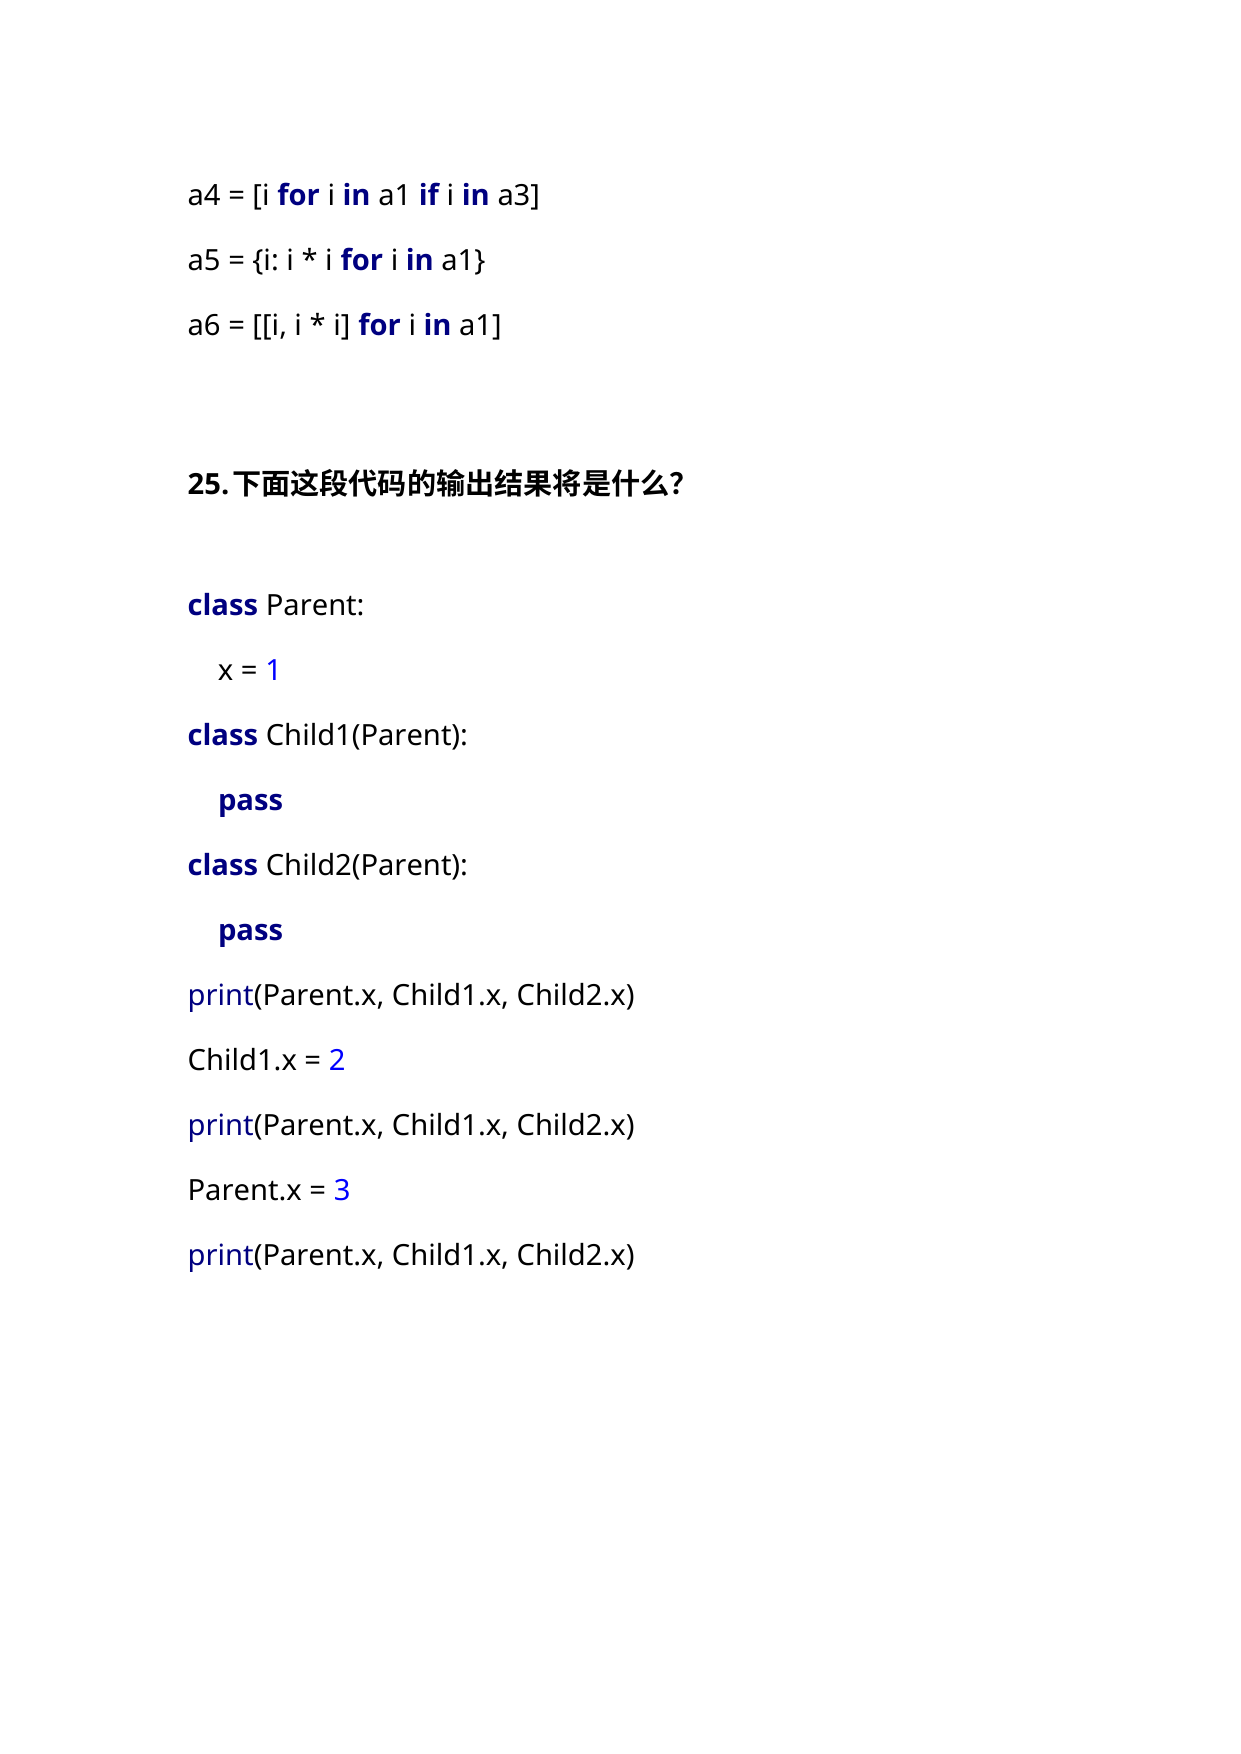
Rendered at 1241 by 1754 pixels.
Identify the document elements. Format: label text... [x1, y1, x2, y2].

text class Parent: x = 1 class Child1(Parent): pass class Child2(Parent): pass print(Parent.x, Child1.x, Child2.x) Child1.x = 2 print(Parent.x, Child1.x, Child2.x) Parent.x = 3 print(Parent.x, Child1.x, Child2.x) [187, 572, 1053, 1287]
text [187, 162, 1053, 357]
subtitle 下面这段代码的输出结果将是什么？ [187, 449, 1053, 514]
